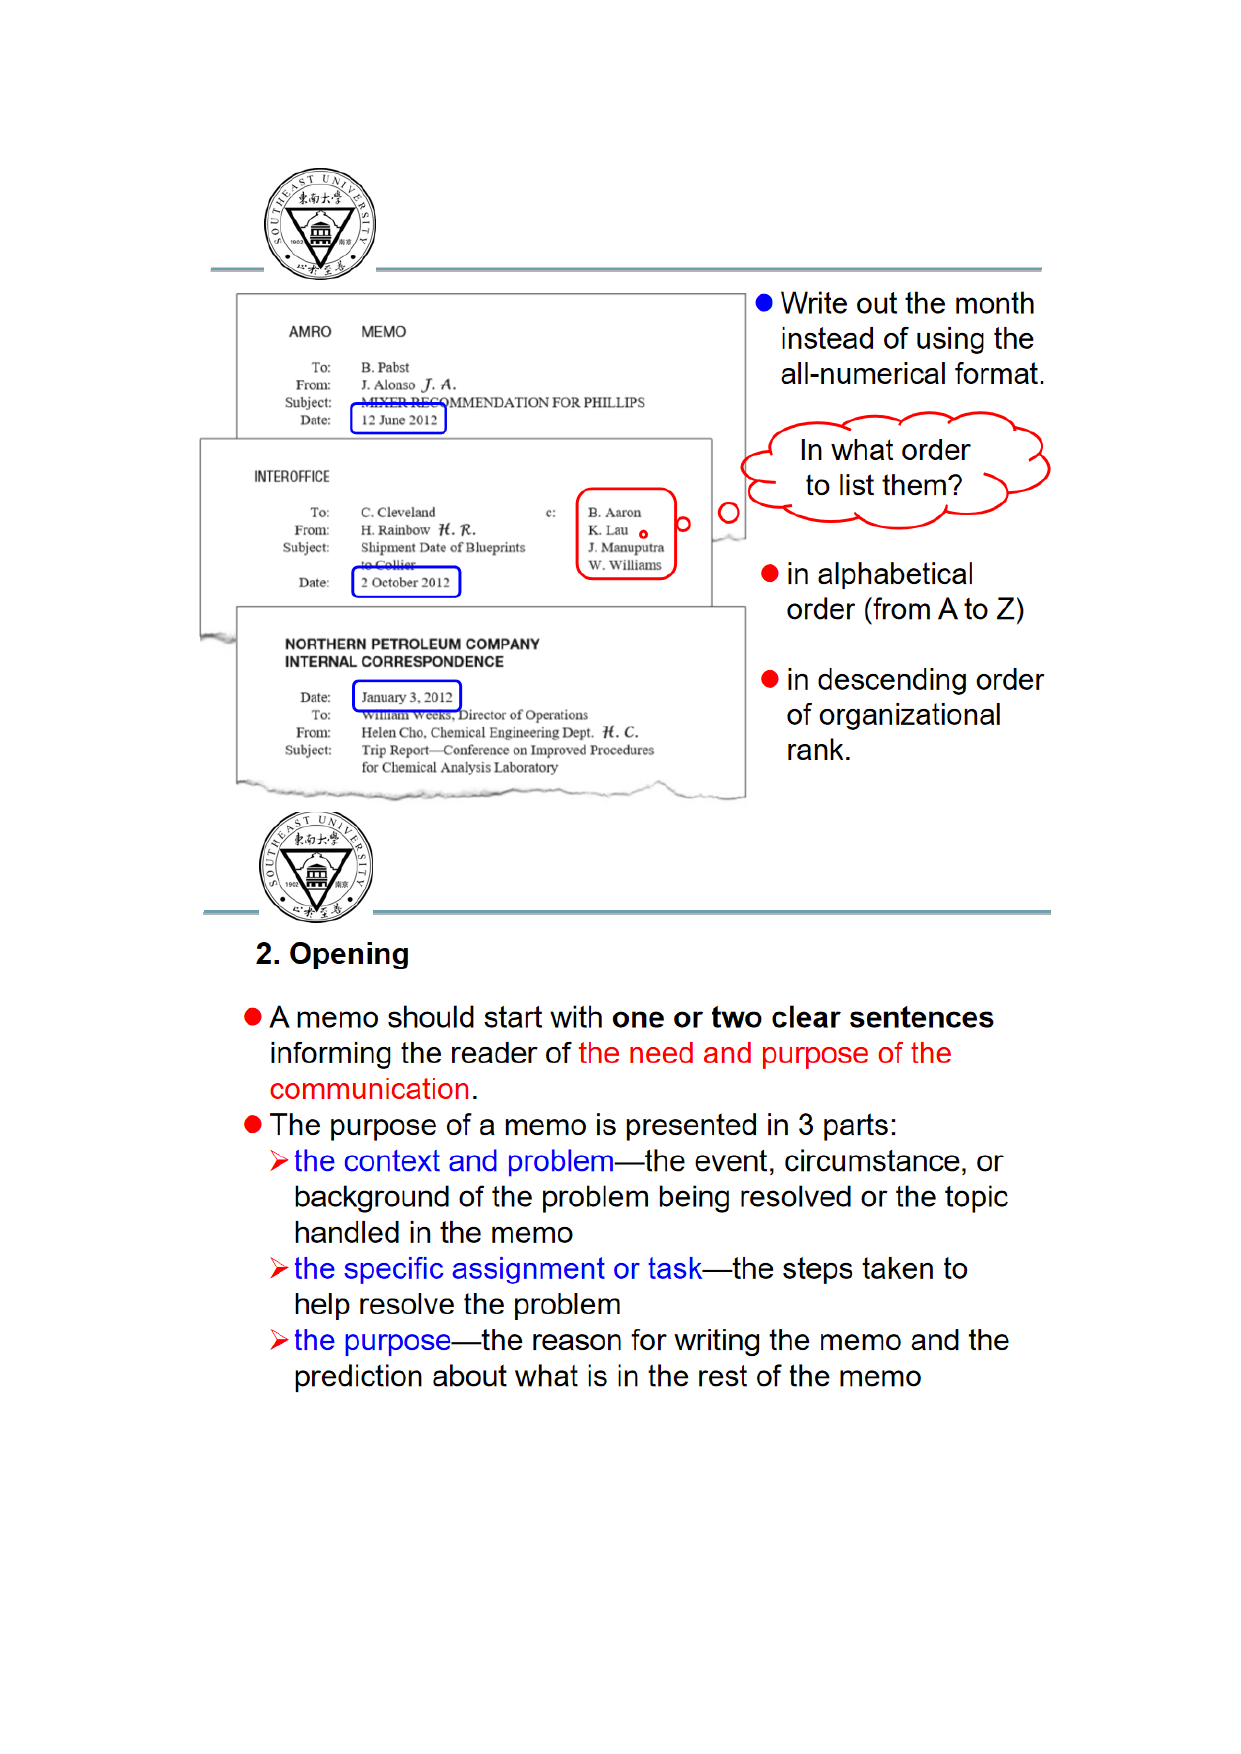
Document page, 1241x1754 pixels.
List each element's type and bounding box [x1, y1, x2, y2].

picture [187, 162, 1053, 809]
picture [187, 812, 1053, 1408]
